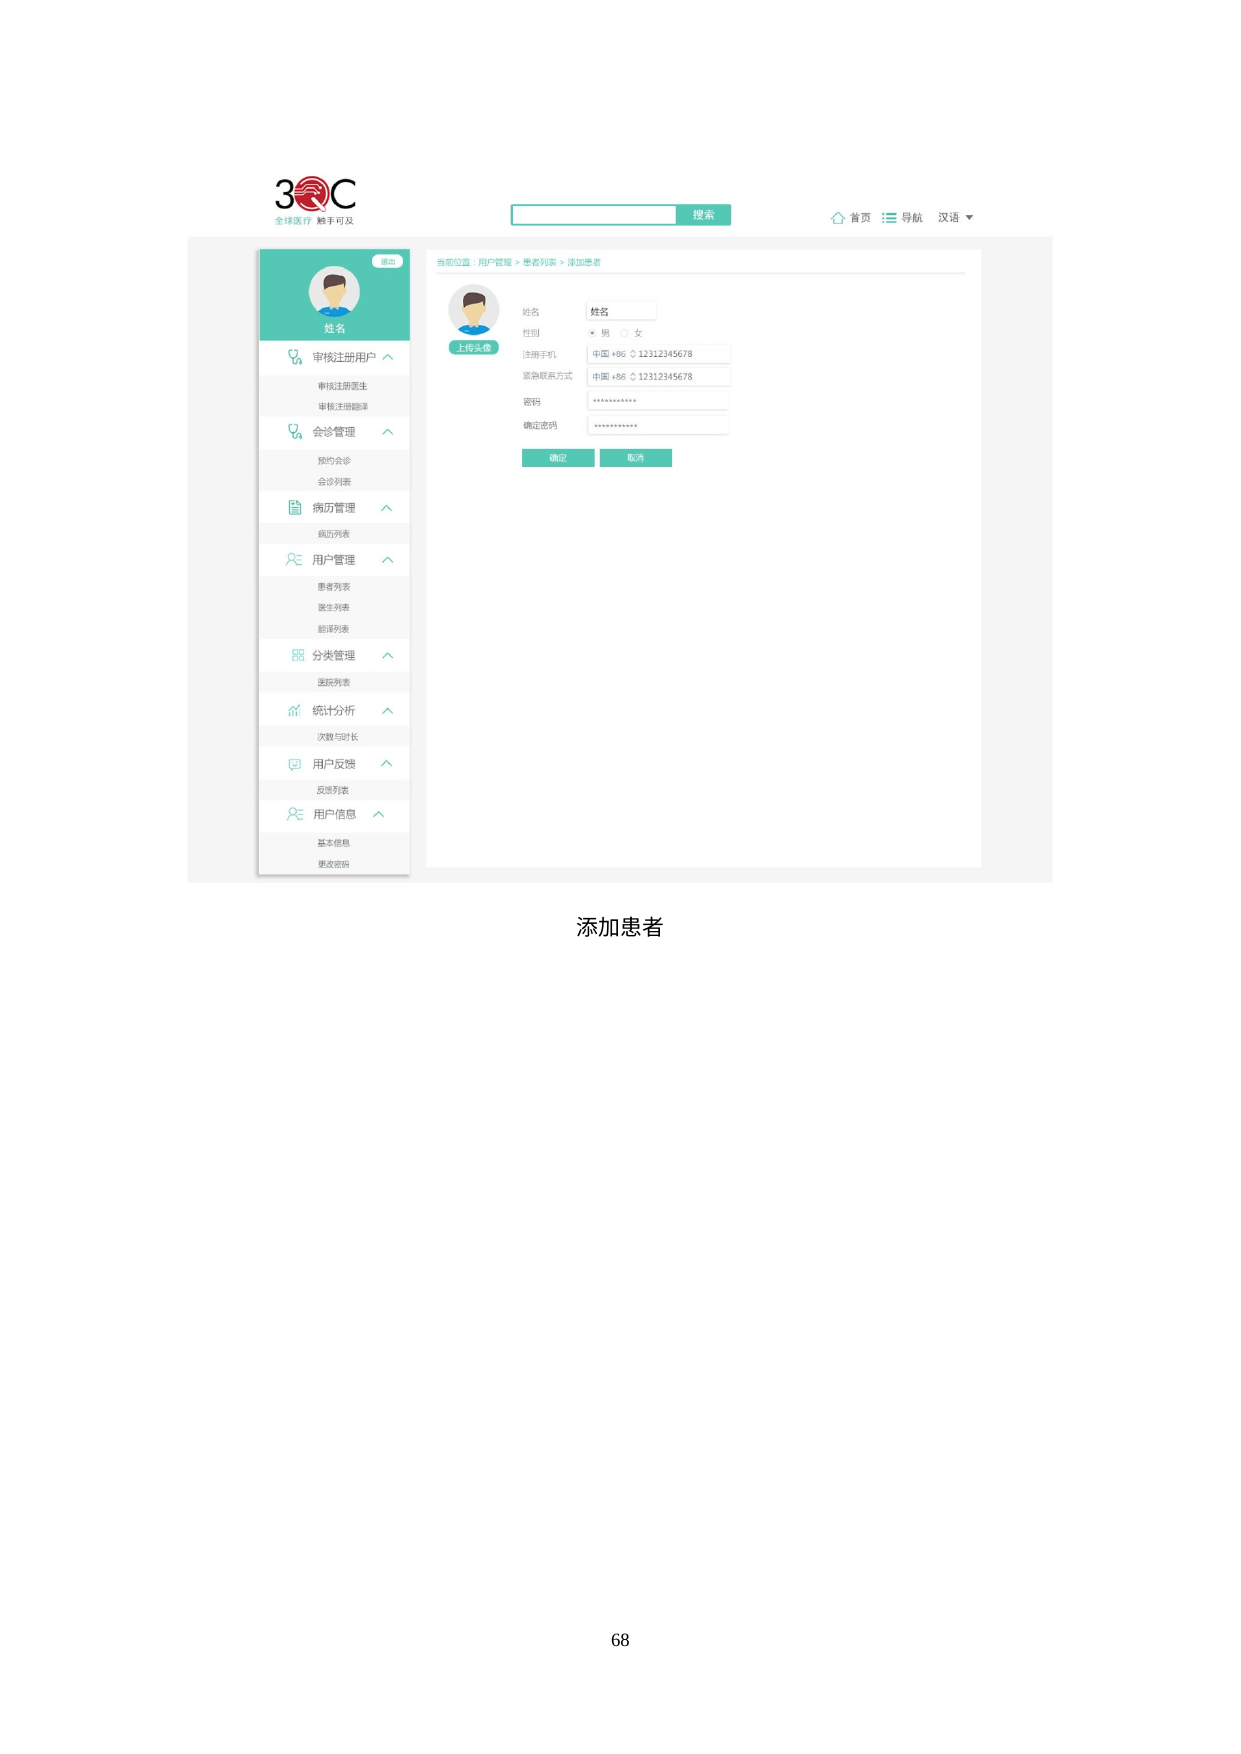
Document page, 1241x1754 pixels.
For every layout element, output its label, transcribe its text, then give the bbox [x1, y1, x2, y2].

picture [187, 162, 1053, 883]
text 添加患者 [187, 909, 1053, 942]
